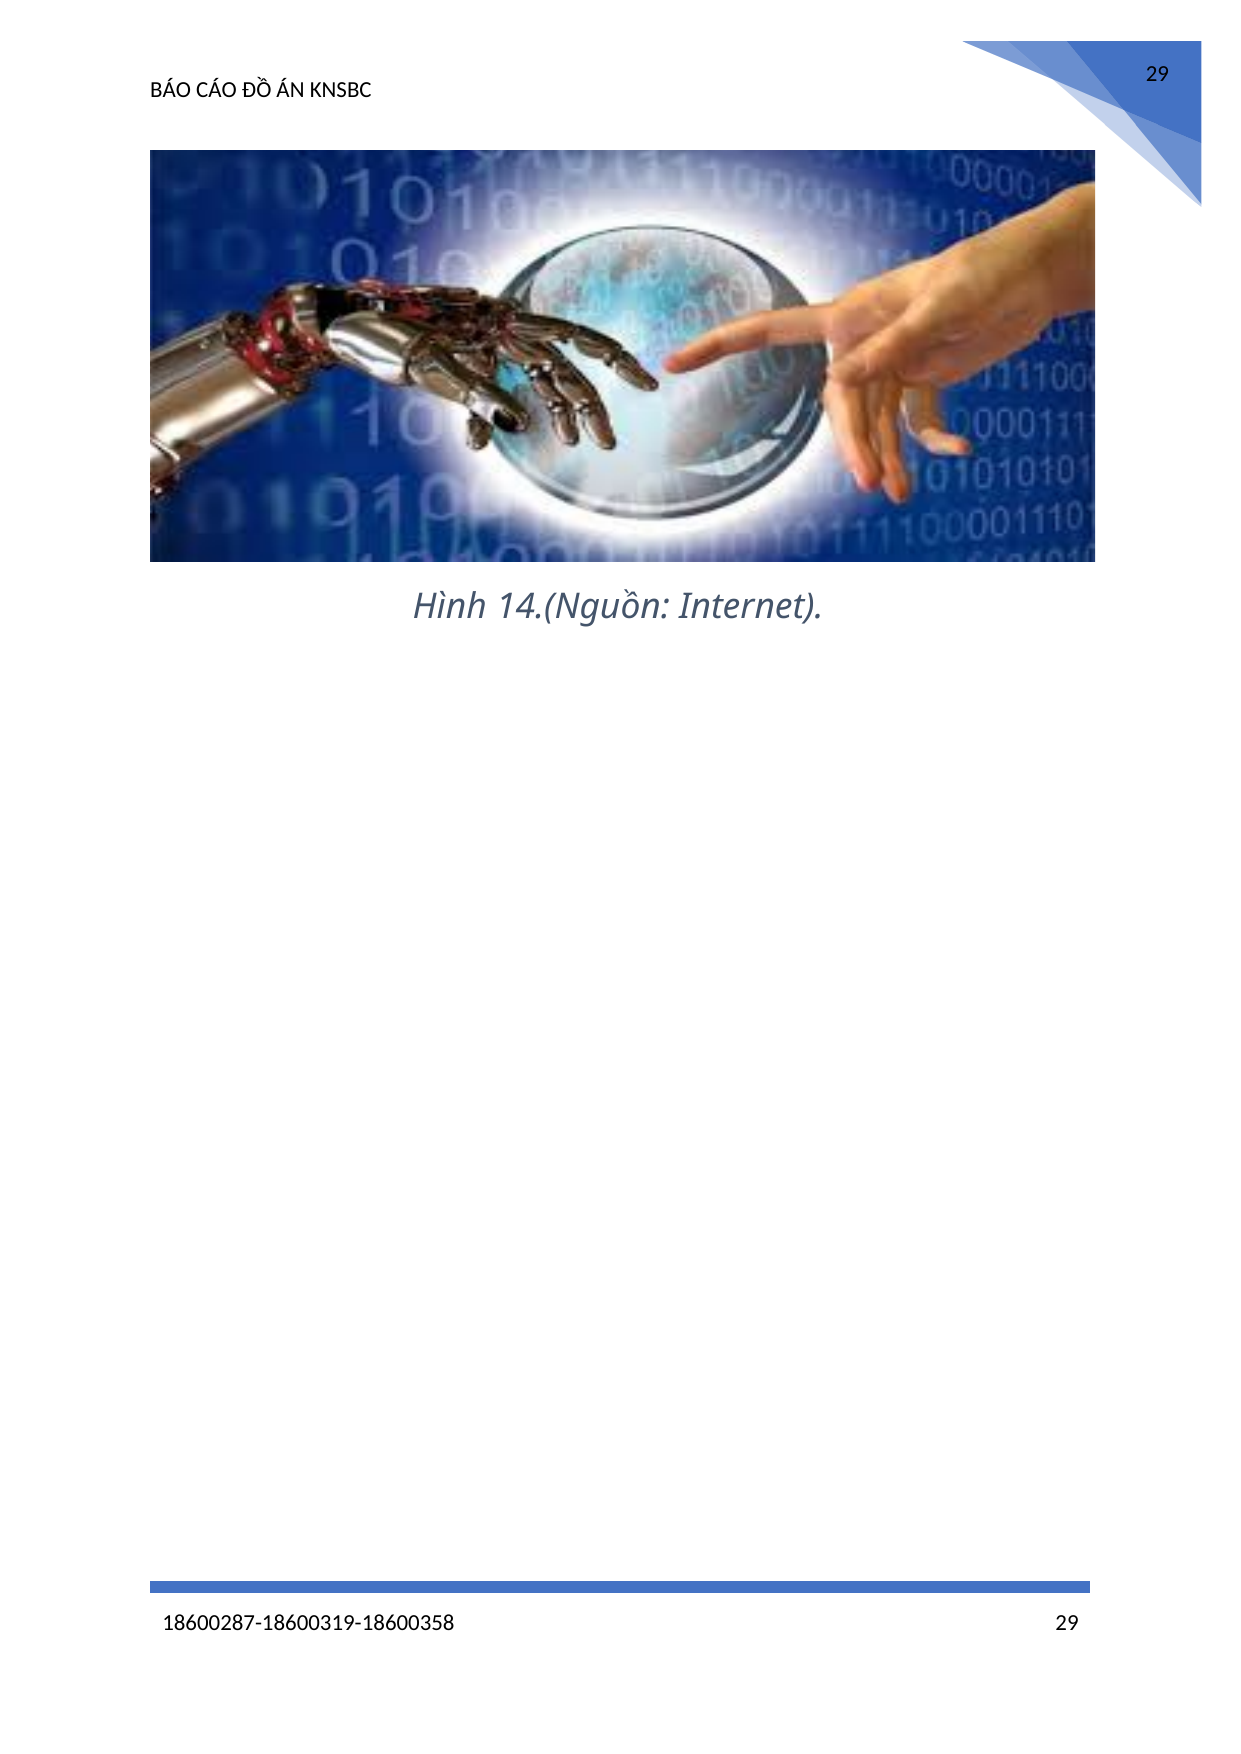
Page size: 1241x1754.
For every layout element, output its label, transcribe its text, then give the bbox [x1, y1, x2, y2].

text Hình 14.(Nguồn: Internet). [150, 580, 1090, 629]
picture [150, 41, 1202, 562]
